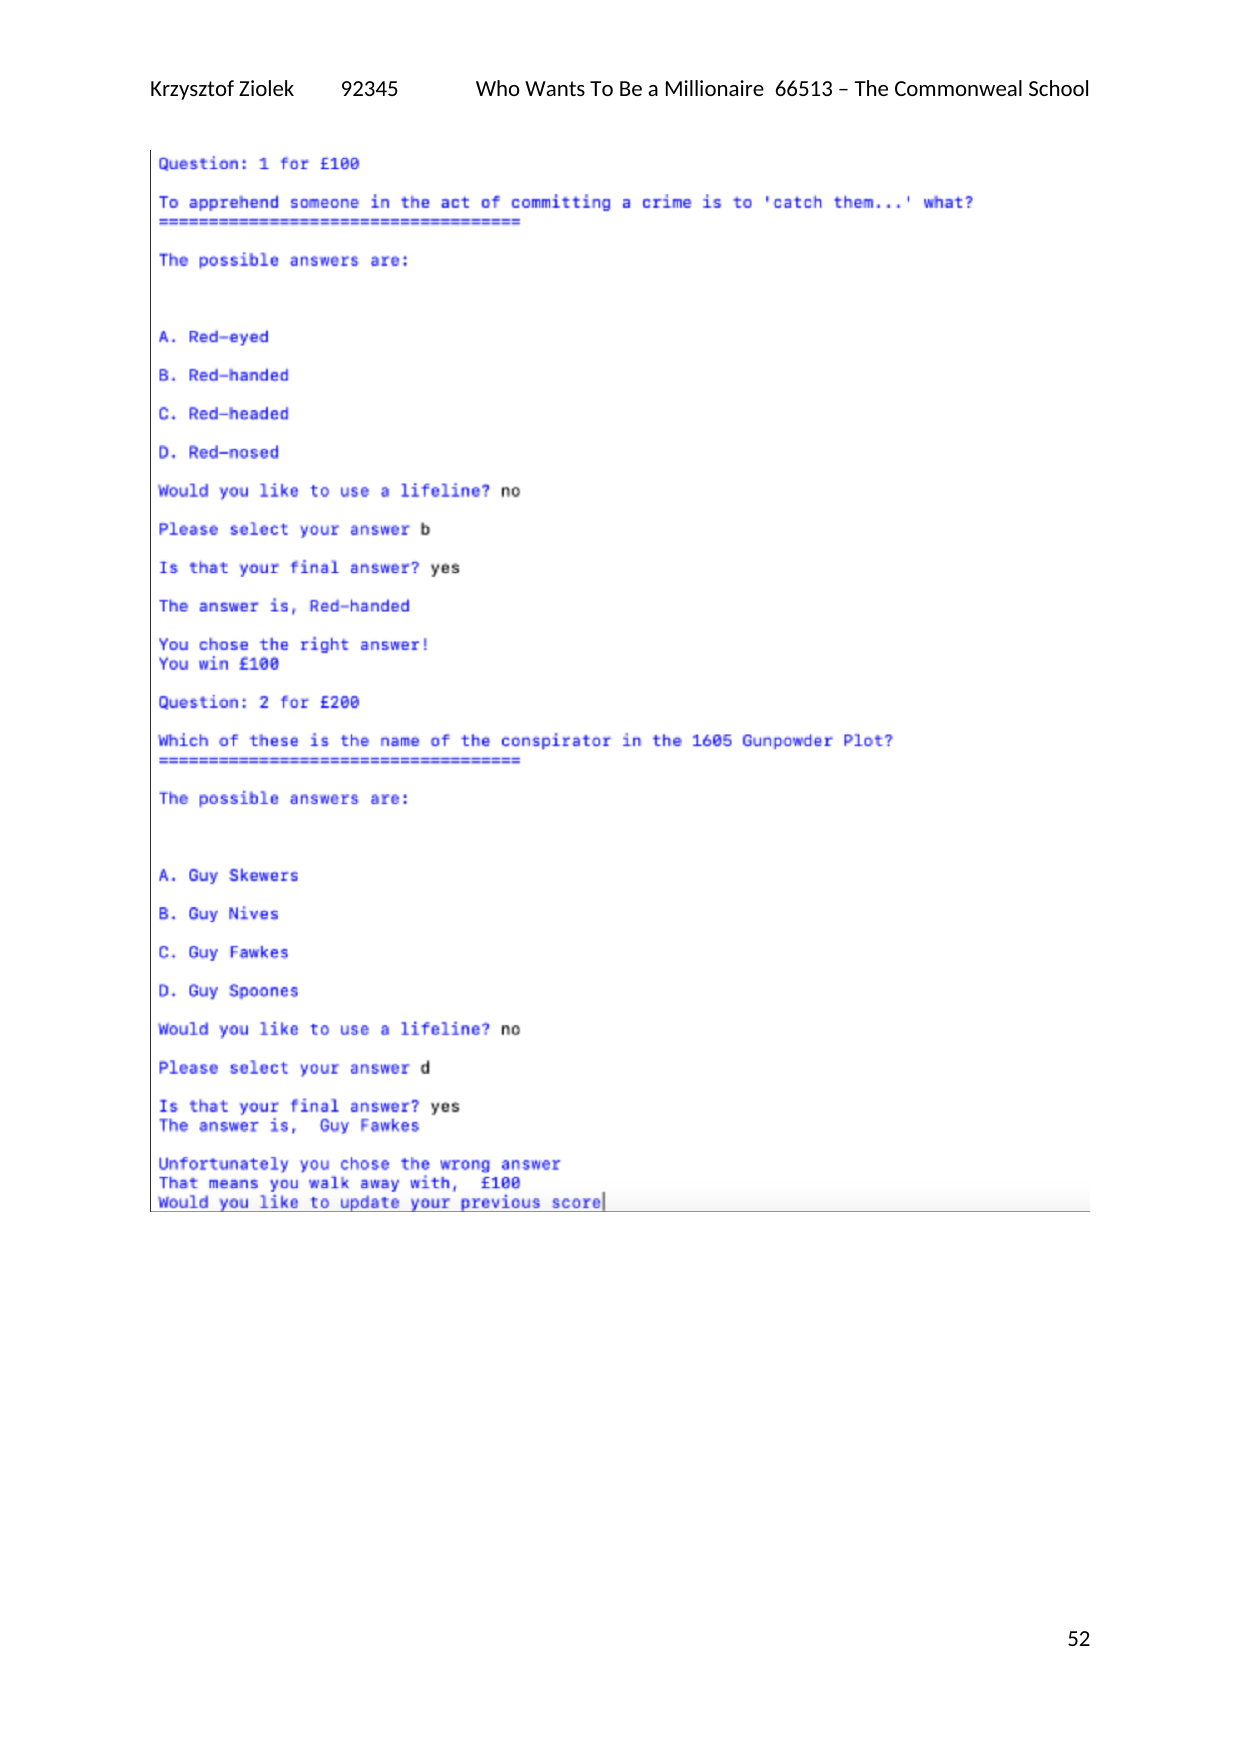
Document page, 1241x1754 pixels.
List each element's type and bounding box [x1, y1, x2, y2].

picture [150, 150, 1091, 1212]
